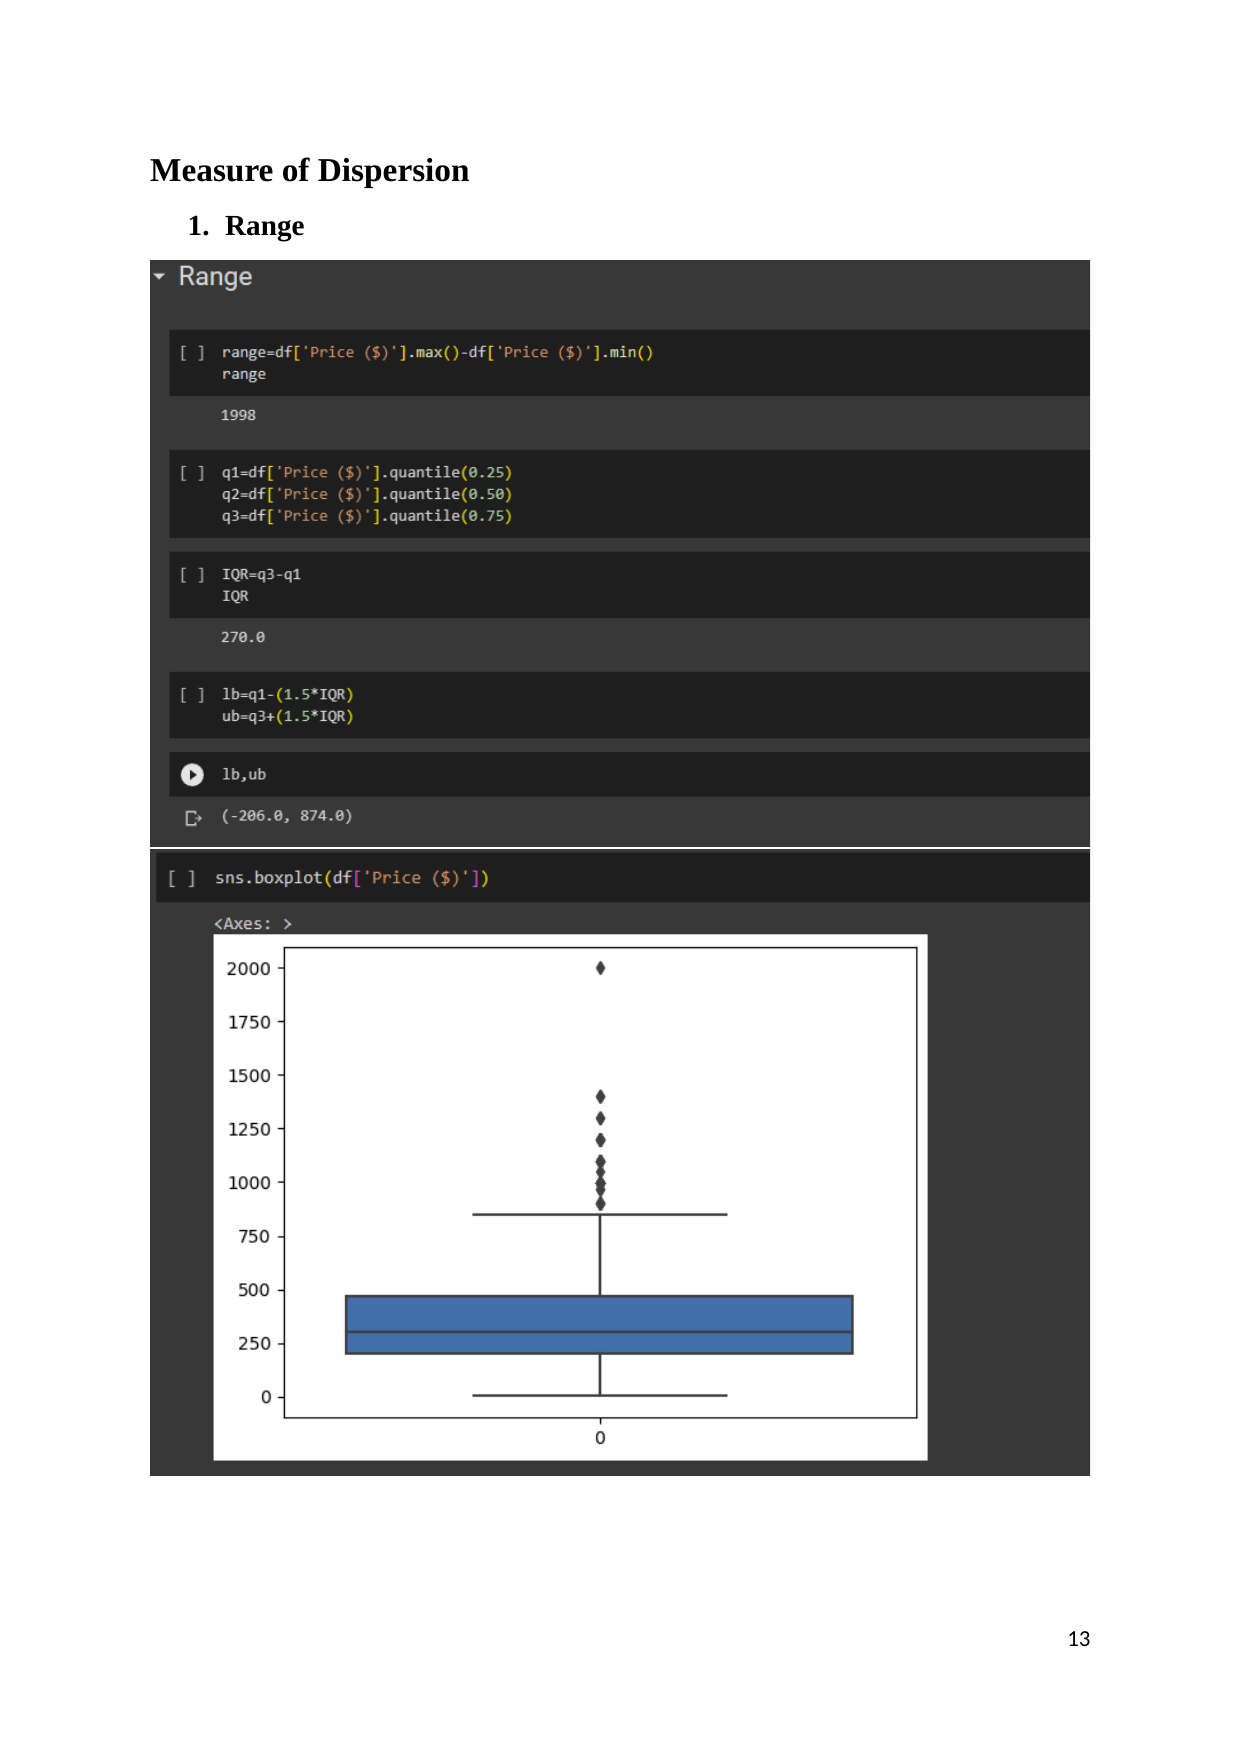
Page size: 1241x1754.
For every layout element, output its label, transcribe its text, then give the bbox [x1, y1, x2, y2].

picture [150, 849, 1091, 1476]
picture [150, 260, 1091, 847]
text Measure of Dispersion [150, 150, 1090, 188]
list Range [187, 208, 1090, 242]
